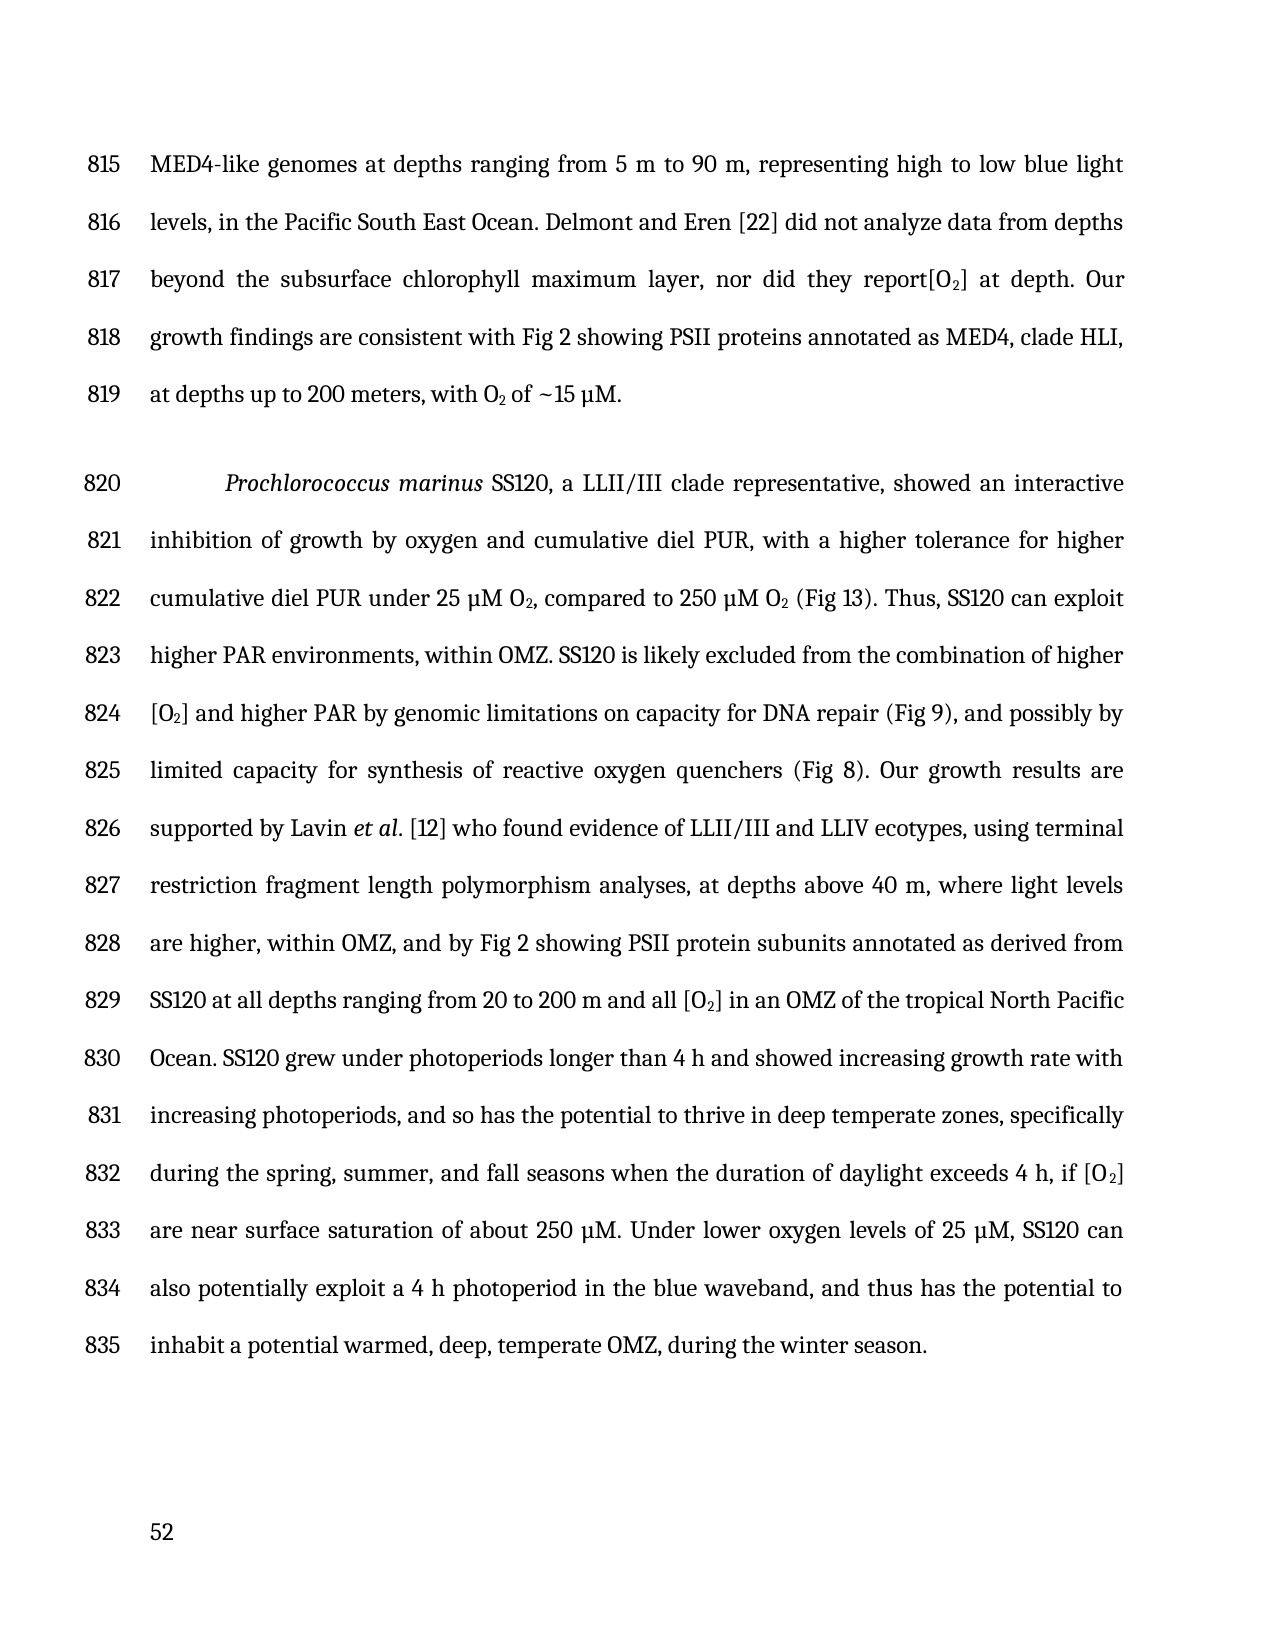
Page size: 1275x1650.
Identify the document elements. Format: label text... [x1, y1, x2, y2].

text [150, 150, 1125, 409]
text Prochlorococcus marinus SS120, a LLII/III clade representative, showed an interactive inhibition of growth by oxygen and cumulative diel PUR, with a higher tolerance for higher cumulative diel PUR under 25 µM O2, compared to 250 µM O2 (Fig 13). Thus, SS120 can exploit higher PAR environments, within OMZ. SS120 is likely excluded from the combination of higher [O2] and higher PAR by genomic limitations on capacity for DNA repair (Fig 9), and possibly by limited capacity for synthesis of reactive oxygen quenchers (Fig 8). Our growth results are supported by Lavin et al. [12] who found evidence of LLII/III and LLIV ecotypes, using terminal restriction fragment length polymorphism analyses, at depths above 40 m, where light levels are higher, within OMZ, and by Fig 2 showing PSII protein subunits annotated as derived from SS120 at all depths ranging from 20 to 200 m and all [O2] in an OMZ of the tropical North Pacific Ocean. SS120 grew under photoperiods longer than 4 h and showed increasing growth rate with increasing photoperiods, and so has the potential to thrive in deep temperate zones, specifically during the spring, summer, and fall seasons when the duration of daylight exceeds 4 h, if [O2] are near surface saturation of about 250 µM. Under lower oxygen levels of 25 µM, SS120 can also potentially exploit a 4 h photoperiod in the blue waveband, and thus has the potential to inhabit a potential warmed, deep, temperate OMZ, during the winter season. [150, 469, 1125, 1360]
